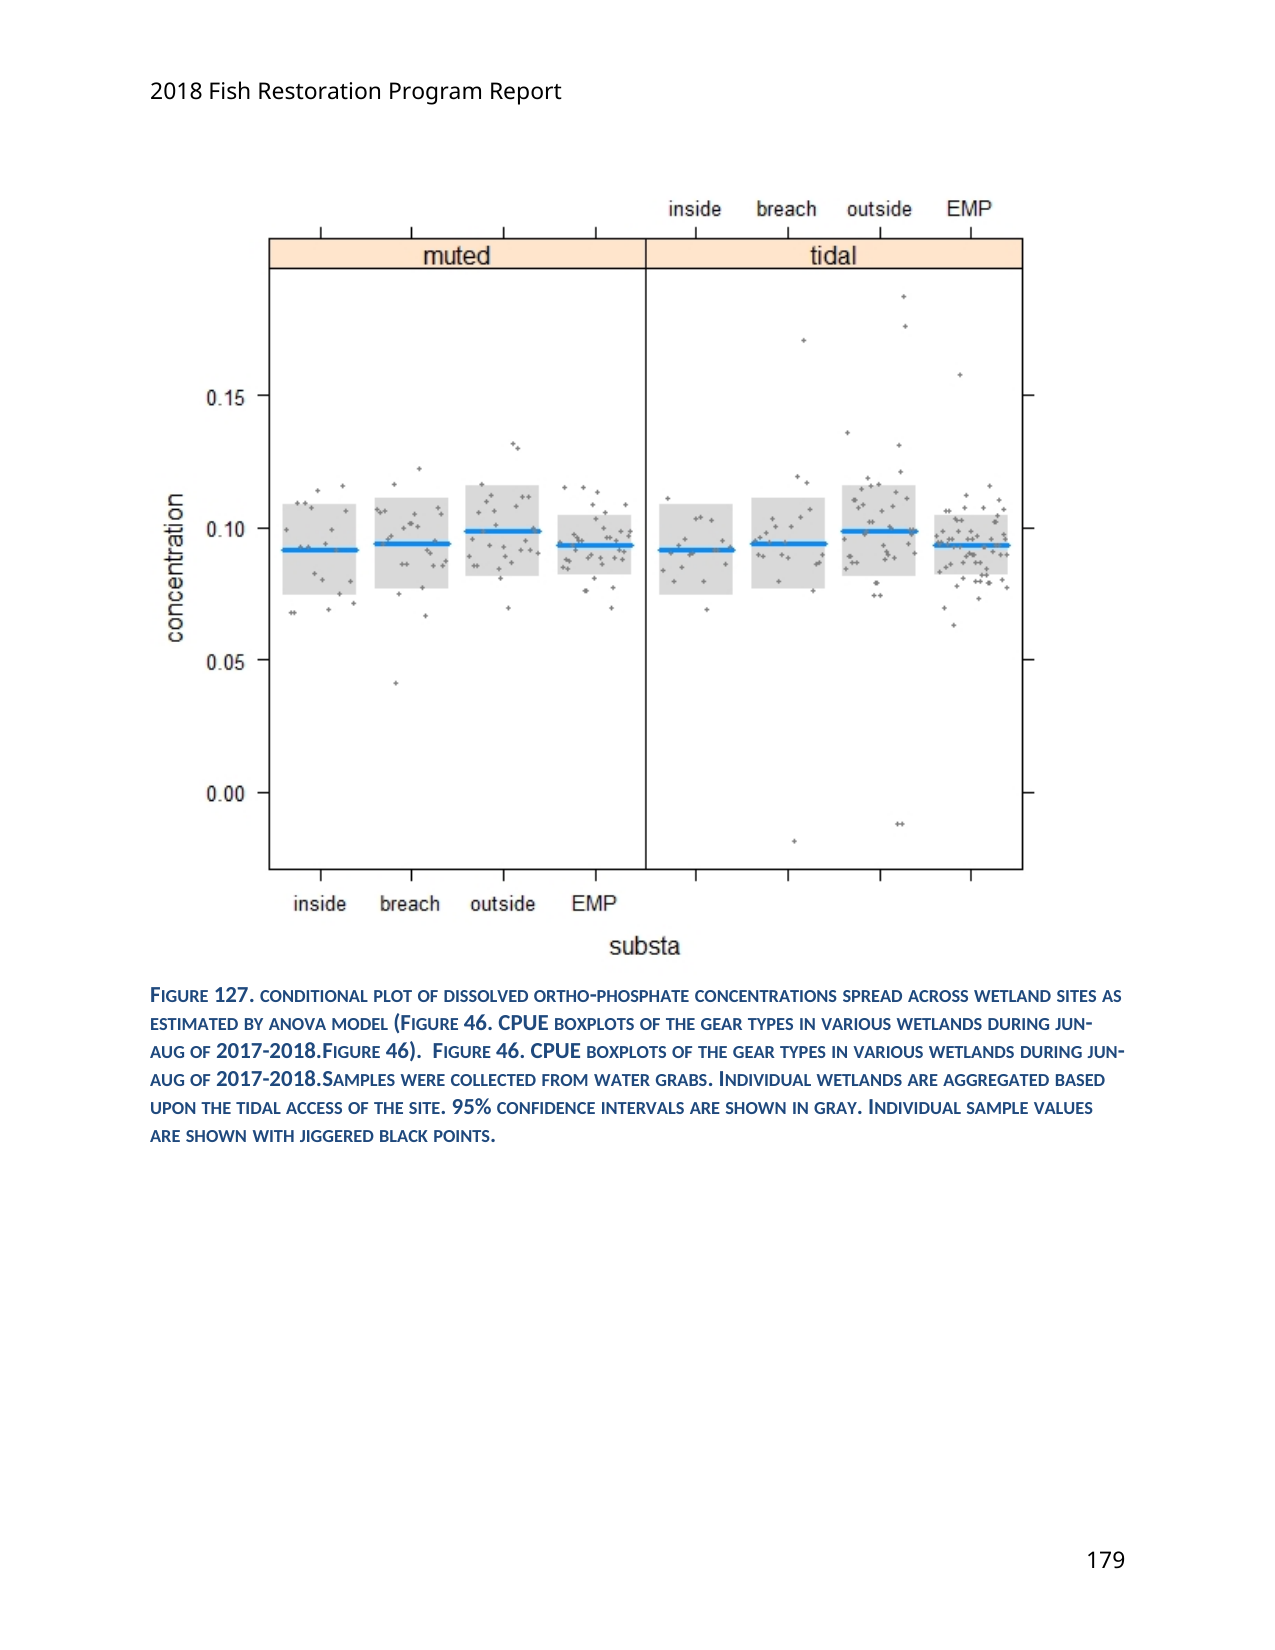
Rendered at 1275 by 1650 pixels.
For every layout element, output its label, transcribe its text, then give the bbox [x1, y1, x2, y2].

picture [150, 150, 1083, 980]
